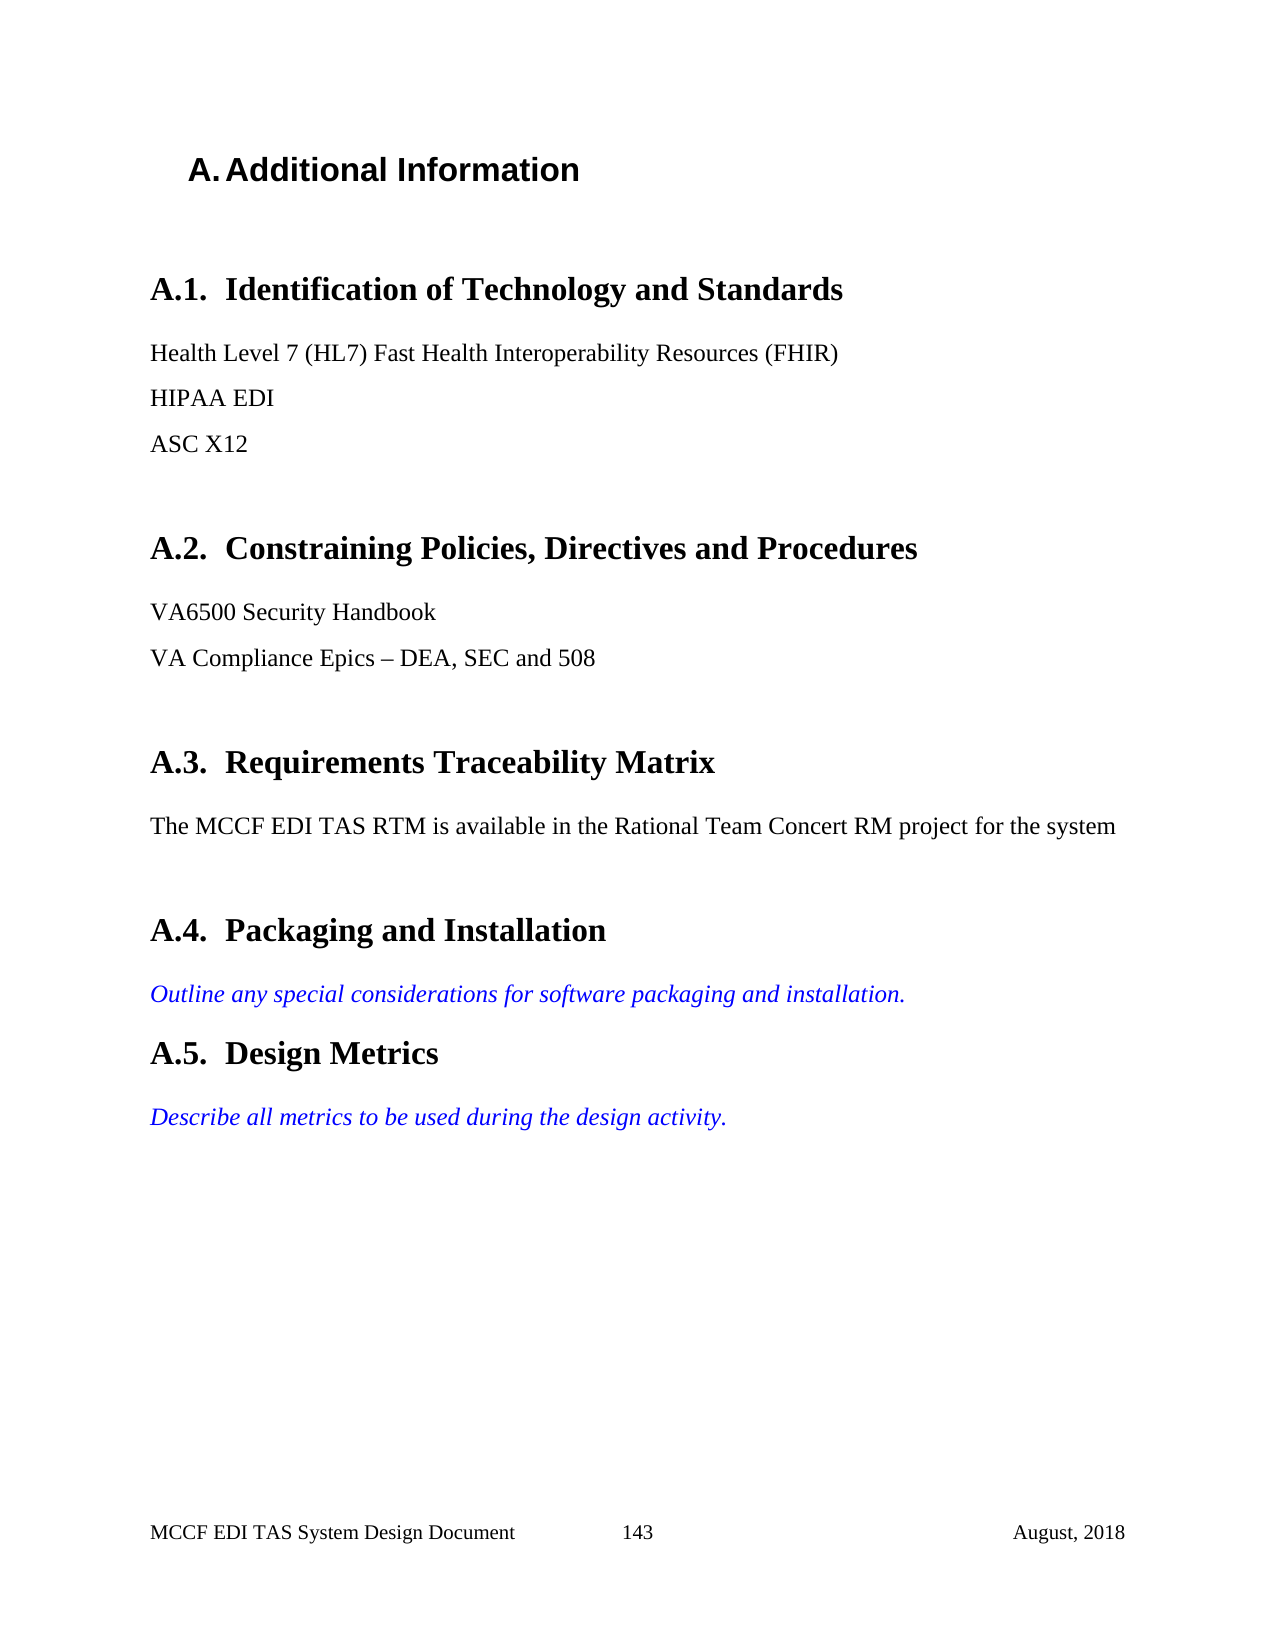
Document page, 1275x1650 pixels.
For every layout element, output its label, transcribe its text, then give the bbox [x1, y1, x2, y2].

text ASC X12 [150, 429, 1125, 458]
text HIPAA EDI [150, 383, 1125, 412]
text Describe all metrics to be used during the design activity. [150, 1102, 1125, 1131]
text Additional Information [187, 150, 1125, 188]
text The MCCF EDI TAS RTM is available in the Rational Team Concert RM project for the system [150, 811, 1125, 840]
text Identification of Technology and Standards [150, 269, 1125, 307]
text Health Level 7 (HL7) Fast Health Interoperability Resources (FHIR) [150, 338, 1125, 367]
text Packaging and Installation [150, 910, 1125, 949]
text Constraining Policies, Directives and Procedures [150, 528, 1125, 566]
text Design Metrics [150, 1033, 1125, 1071]
text VA6500 Security Handbook [150, 597, 1125, 626]
text Requirements Traceability Matrix [150, 742, 1125, 780]
text VA Compliance Epics – DEA, SEC and 508 [150, 643, 1125, 671]
text Outline any special considerations for software packaging and installation. [150, 979, 1125, 1008]
